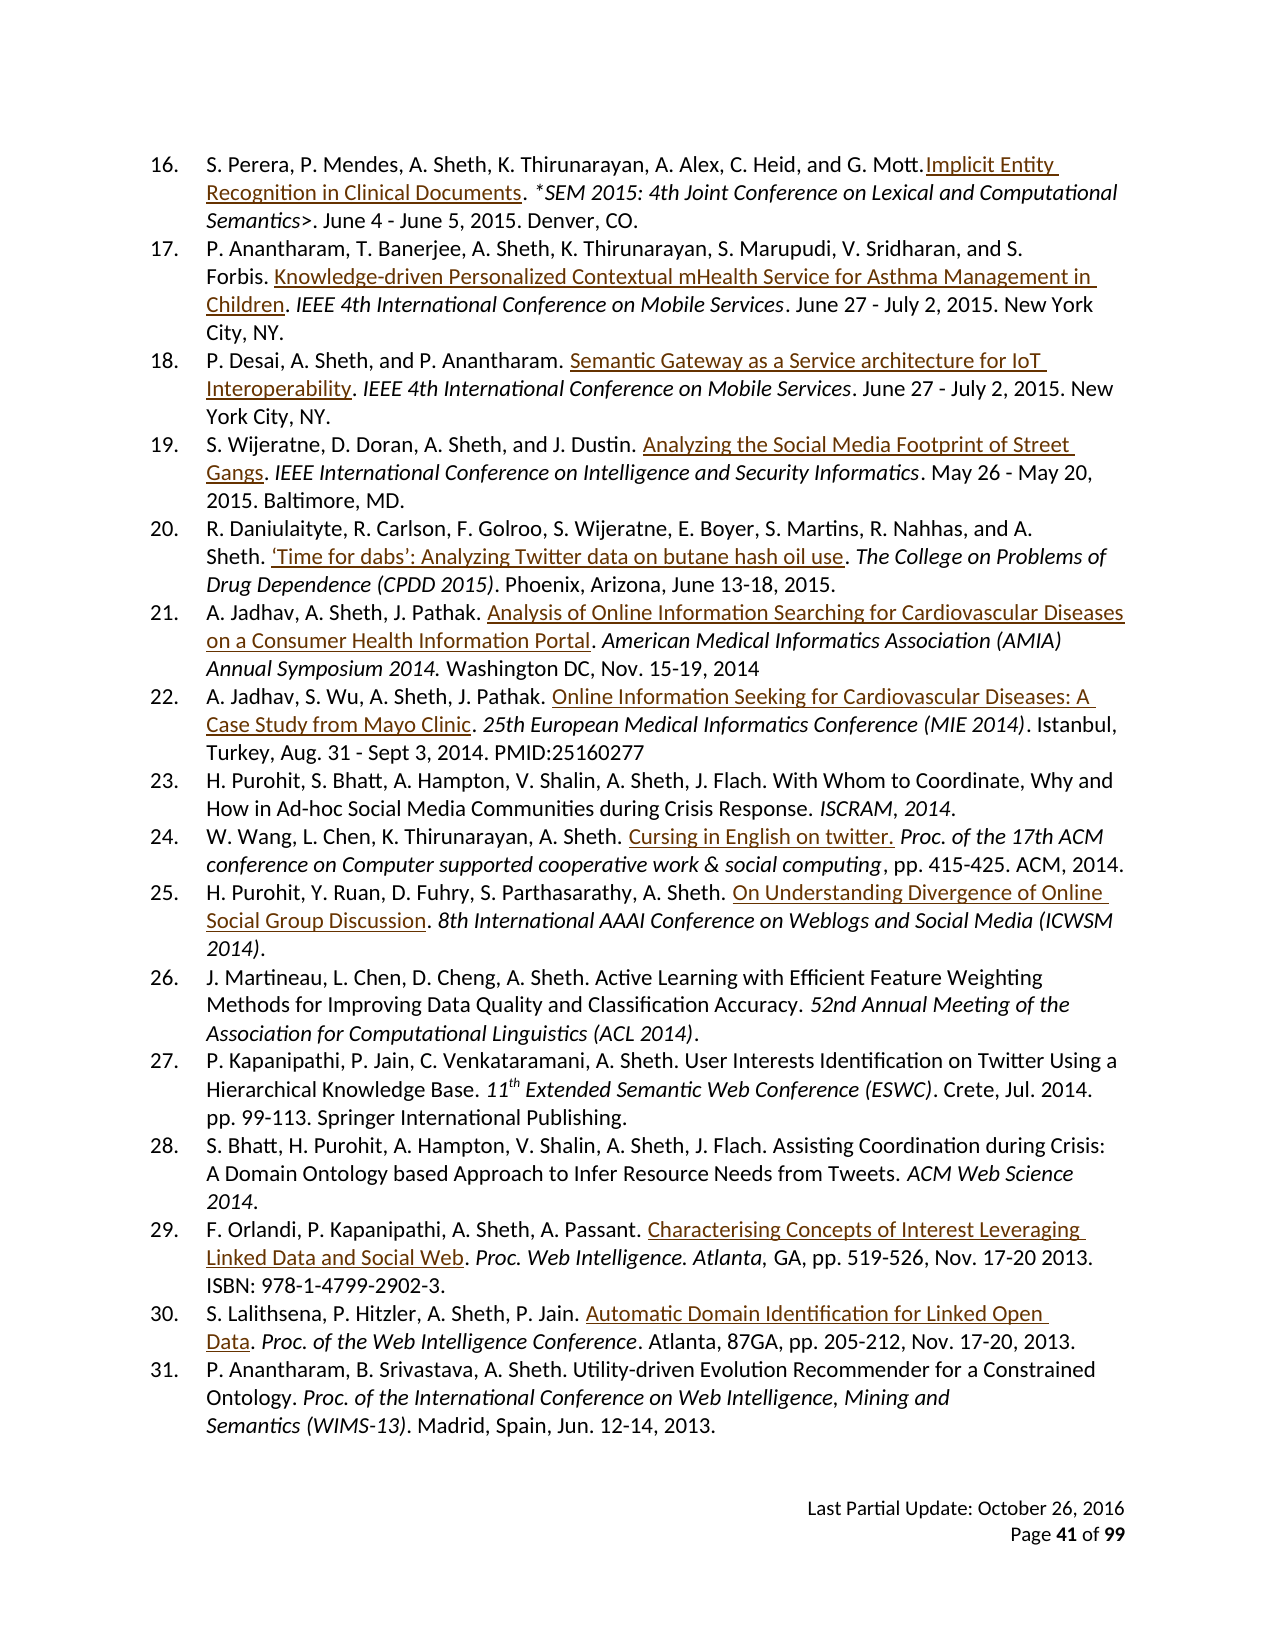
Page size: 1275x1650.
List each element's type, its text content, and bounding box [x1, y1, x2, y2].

list R. Daniulaityte, R. Carlson, F. Golroo, S. Wijeratne, E. Boyer, S. Martins, R. Nahhas, and A. Sheth. ‘Time for dabs’: Analyzing Twitter data on butane hash oil use. The College on Problems of Drug Dependence (CPDD 2015). Phoenix, Arizona, June 13-18, 2015. [150, 514, 1125, 598]
list J. Martineau, L. Chen, D. Cheng, A. Sheth. Active Learning with Efficient Feature Weighting Methods for Improving Data Quality and Classification Accuracy. 52nd Annual Meeting of the Association for Computational Linguistics (ACL 2014). [150, 963, 1125, 1047]
list P. Kapanipathi, P. Jain, C. Venkataramani, A. Sheth. User Interests Identification on Twitter Using a Hierarchical Knowledge Base. 11th Extended Semantic Web Conference (ESWC). Crete, Jul. 2014. pp. 99-113. Springer International Publishing. [150, 1047, 1125, 1131]
list H. Purohit, Y. Ruan, D. Fuhry, S. Parthasarathy, A. Sheth. On Understanding Divergence of Online Social Group Discussion. 8th International AAAI Conference on Weblogs and Social Media (ICWSM 2014). [150, 878, 1125, 963]
list A. Jadhav, A. Sheth, J. Pathak. Analysis of Online Information Searching for Cardiovascular Diseases on a Consumer Health Information Portal. American Medical Informatics Association (AMIA) Annual Symposium 2014. Washington DC, Nov. 15-19, 2014 [150, 598, 1125, 682]
list H. Purohit, S. Bhatt, A. Hampton, V. Shalin, A. Sheth, J. Flach. With Whom to Coordinate, Why and How in Ad-hoc Social Media Communities during Crisis Response. ISCRAM, 2014. [150, 766, 1125, 822]
list F. Orlandi, P. Kapanipathi, A. Sheth, A. Passant. Characterising Concepts of Interest Leveraging Linked Data and Social Web. Proc. Web Intelligence. Atlanta, GA, pp. 519-526, Nov. 17-20 2013. ISBN: 978-1-4799-2902-3. [150, 1215, 1125, 1299]
list A. Jadhav, S. Wu, A. Sheth, J. Pathak. Online Information Seeking for Cardiovascular Diseases: A Case Study from Mayo Clinic. 25th European Medical Informatics Conference (MIE 2014). Istanbul, Turkey, Aug. 31 - Sept 3, 2014. PMID:25160277 [150, 682, 1125, 766]
list S. Bhatt, H. Purohit, A. Hampton, V. Shalin, A. Sheth, J. Flach. Assisting Coordination during Crisis: A Domain Ontology based Approach to Infer Resource Needs from Tweets. ACM Web Science 2014. [150, 1131, 1125, 1215]
list S. Lalithsena, P. Hitzler, A. Sheth, P. Jain. Automatic Domain Identification for Linked Open Data. Proc. of the Web Intelligence Conference. Atlanta, 87GA, pp. 205-212, Nov. 17-20, 2013. [150, 1299, 1125, 1355]
list S. Wijeratne, D. Doran, A. Sheth, and J. Dustin. Analyzing the Social Media Footprint of Street Gangs. IEEE International Conference on Intelligence and Security Informatics. May 26 - May 20, 2015. Baltimore, MD. [150, 430, 1125, 514]
list P. Anantharam, B. Srivastava, A. Sheth. Utility-driven Evolution Recommender for a Constrained Ontology. Proc. of the International Conference on Web Intelligence, Mining and Semantics (WIMS-13). Madrid, Spain, Jun. 12-14, 2013. [150, 1355, 1125, 1439]
list W. Wang, L. Chen, K. Thirunarayan, A. Sheth. Cursing in English on twitter. Proc. of the 17th ACM conference on Computer supported cooperative work & social computing, pp. 415-425. ACM, 2014. [150, 822, 1125, 878]
list P. Anantharam, T. Banerjee, A. Sheth, K. Thirunarayan, S. Marupudi, V. Sridharan, and S. Forbis. Knowledge-driven Personalized Contextual mHealth Service for Asthma Management in Children. IEEE 4th International Conference on Mobile Services. June 27 - July 2, 2015. New York City, NY. [150, 234, 1125, 346]
list P. Desai, A. Sheth, and P. Anantharam. Semantic Gateway as a Service architecture for IoT Interoperability. IEEE 4th International Conference on Mobile Services. June 27 - July 2, 2015. New York City, NY. [150, 346, 1125, 430]
list S. Perera, P. Mendes, A. Sheth, K. Thirunarayan, A. Alex, C. Heid, and G. Mott.Implicit Entity Recognition in Clinical Documents. *SEM 2015: 4th Joint Conference on Lexical and Computational Semantics>. June 4 - June 5, 2015. Denver, CO. [150, 150, 1125, 234]
